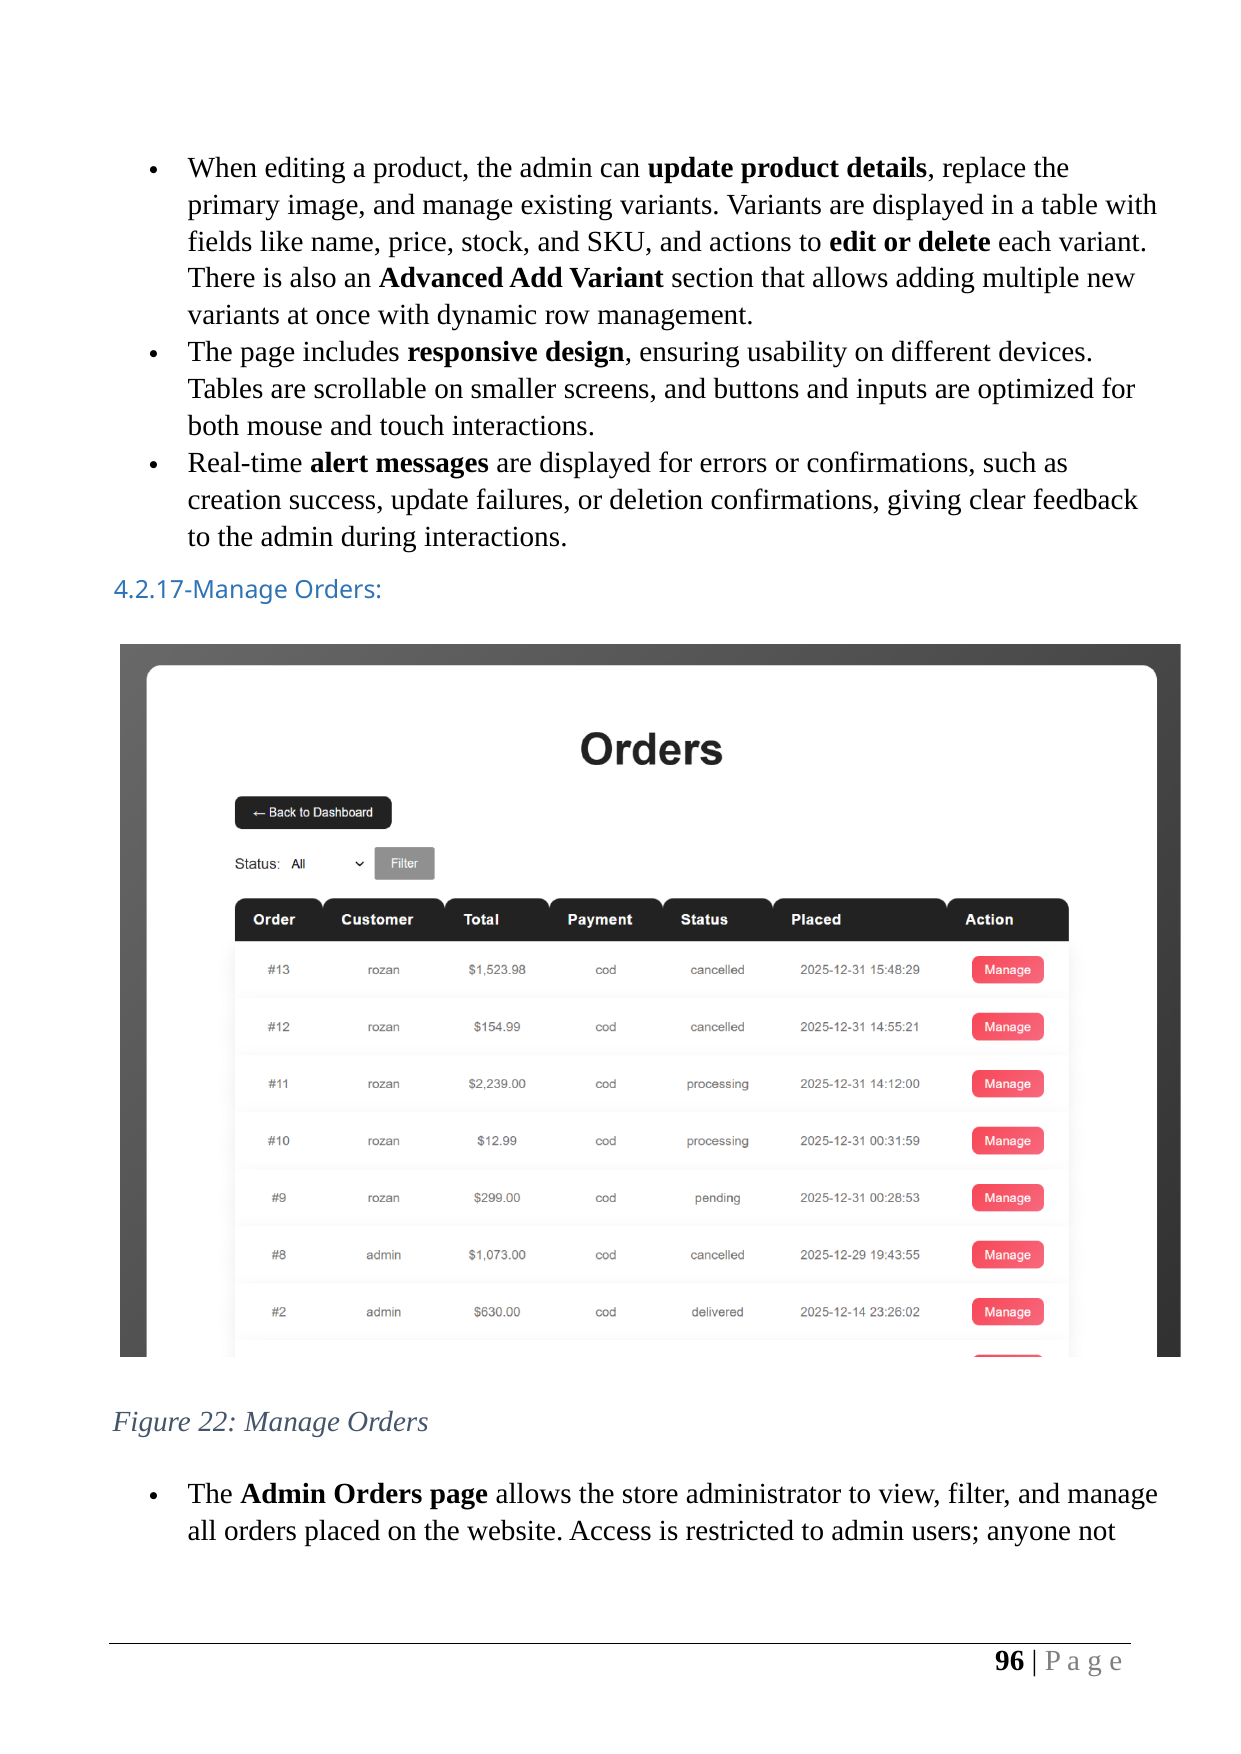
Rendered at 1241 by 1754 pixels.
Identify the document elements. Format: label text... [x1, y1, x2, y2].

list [150, 1476, 1166, 1547]
list When editing a product, the admin can update product details, replace the primary image, and manage existing variants. Variants are displayed in a table with fields like name, price, stock, and SKU, and actions to edit or delete each variant. There is also an Advanced Add Variant section that allows adding multiple new variants at once with dynamic row management. [150, 150, 1166, 331]
list The page includes responsive design, ensuring usability on different devices. Tables are scrollable on smaller screens, and buttons and inputs are optimized for both mouse and touch interactions. [150, 334, 1166, 442]
picture [120, 644, 1181, 1357]
text Figure 22: Manage Orders [112, 1404, 1173, 1437]
list Real-time alert messages are displayed for errors or confirmations, such as creation success, update failures, or deletion confirmations, giving clear feedback to the admin during interactions. [150, 445, 1166, 552]
subtitle 4.2.17-Manage Orders: [113, 572, 1173, 606]
